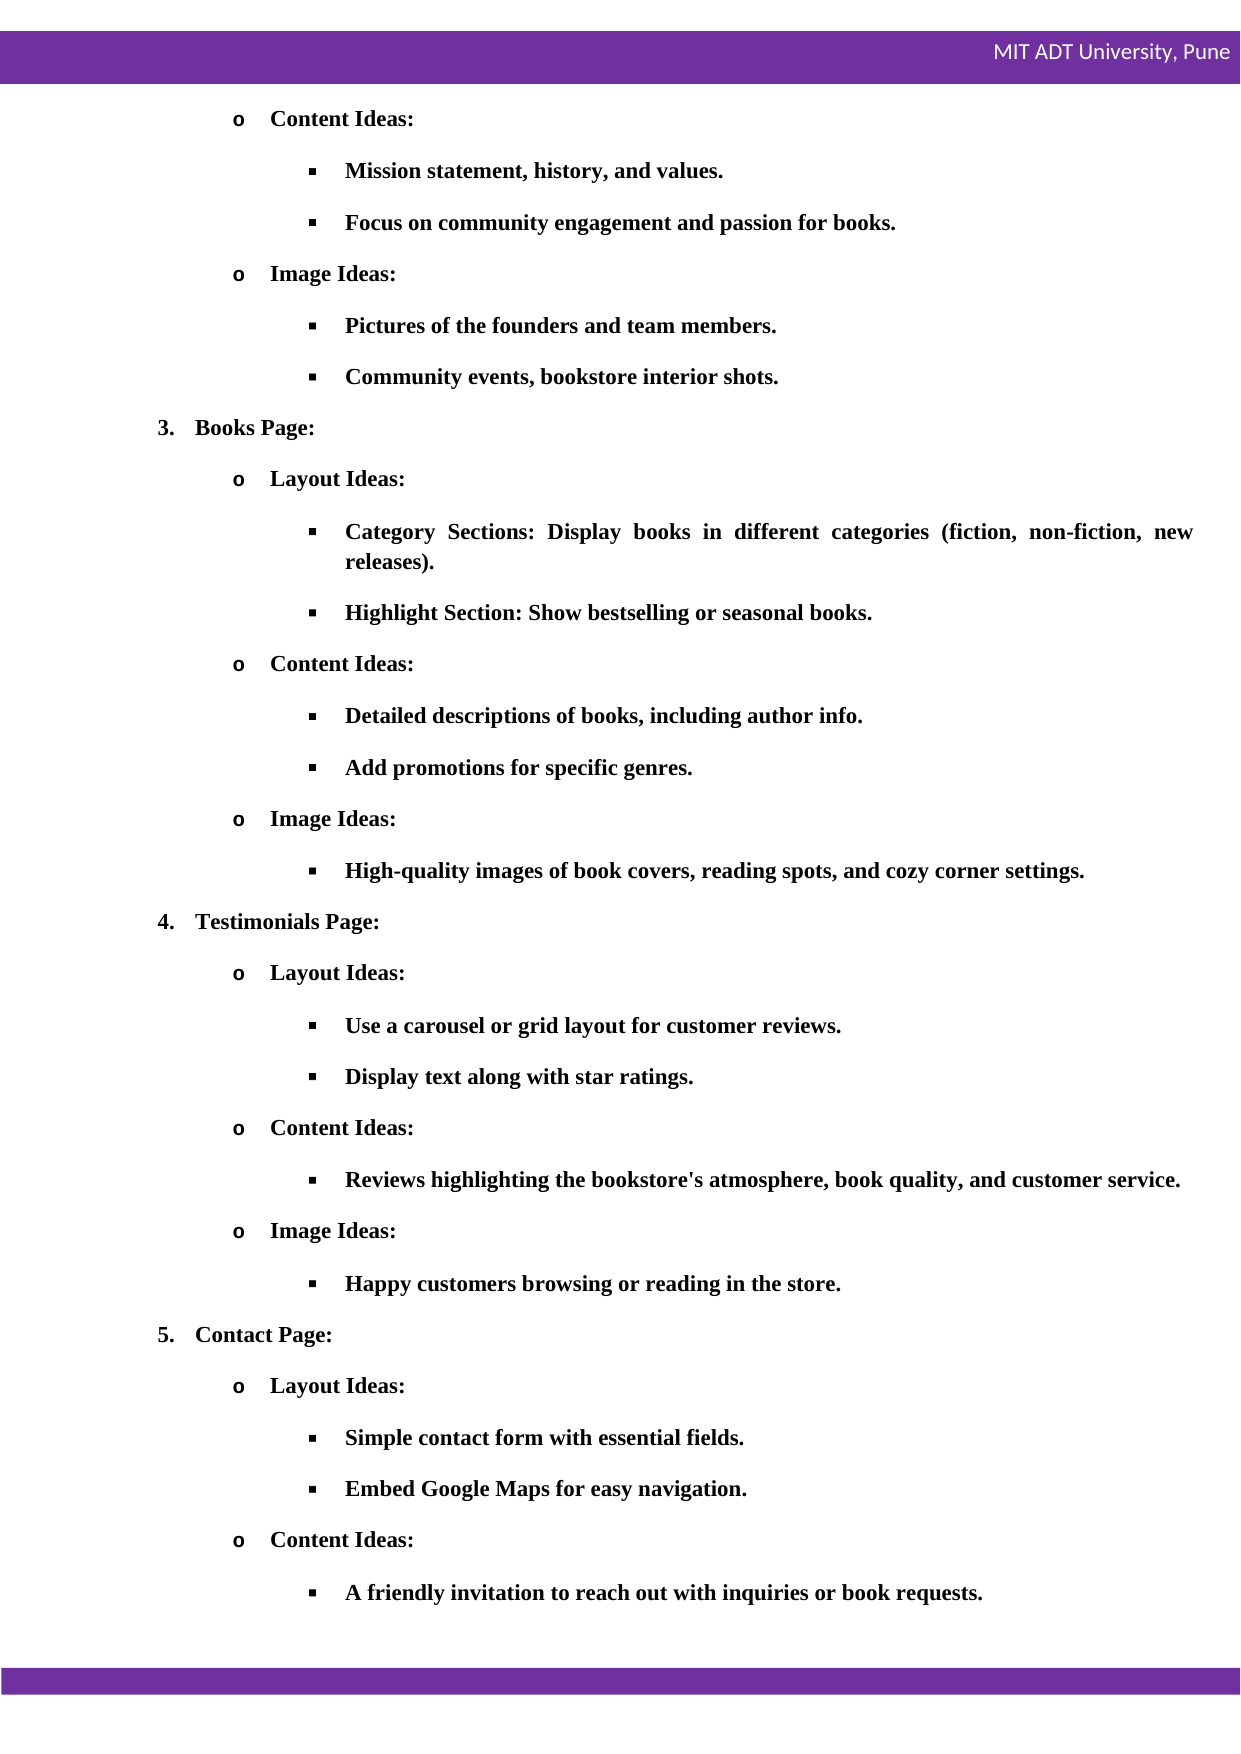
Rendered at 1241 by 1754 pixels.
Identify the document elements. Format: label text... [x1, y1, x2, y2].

list Books Page: [157, 414, 1195, 441]
list Pictures of the founders and team members. [307, 312, 1195, 338]
list Focus on community engagement and passion for books. [307, 208, 1195, 235]
list Category Sections: Display books in different categories (fiction, non-fiction, new releases). [307, 518, 1195, 574]
list Testimonials Page: [157, 908, 1195, 934]
list Layout Ideas: [232, 465, 1195, 493]
list Simple contact form with essential fields. [307, 1424, 1195, 1451]
list Community events, bookstore interior shots. [307, 363, 1195, 389]
list Detailed descriptions of books, including author info. [307, 702, 1195, 729]
list Content Ideas: [232, 1526, 1195, 1554]
list Content Ideas: [232, 1114, 1195, 1141]
list High-quality images of book covers, reading spots, and cozy corner settings. [307, 857, 1195, 883]
list Reviews highlighting the bookstore's atmosphere, book quality, and customer service. [307, 1166, 1195, 1193]
list Add promotions for specific genres. [307, 753, 1195, 780]
list Layout Ideas: [232, 959, 1195, 987]
list Highlight Section: Show bestselling or seasonal books. [307, 599, 1195, 625]
list Content Ideas: [232, 650, 1195, 678]
list Image Ideas: [232, 804, 1195, 832]
list Display text along with star ratings. [307, 1063, 1195, 1089]
list Use a carousel or grid layout for customer reviews. [307, 1012, 1195, 1038]
list A friendly invitation to reach out with inquiries or book requests. [307, 1579, 1195, 1605]
list Mission statement, history, and values. [307, 157, 1195, 184]
list Embed Google Maps for easy navigation. [307, 1475, 1195, 1502]
list Image Ideas: [232, 259, 1195, 287]
list Happy customers browsing or reading in the store. [307, 1270, 1195, 1296]
list Image Ideas: [232, 1217, 1195, 1245]
list Content Ideas: [232, 105, 1195, 133]
list Contact Page: [157, 1321, 1195, 1347]
list Layout Ideas: [232, 1372, 1195, 1399]
